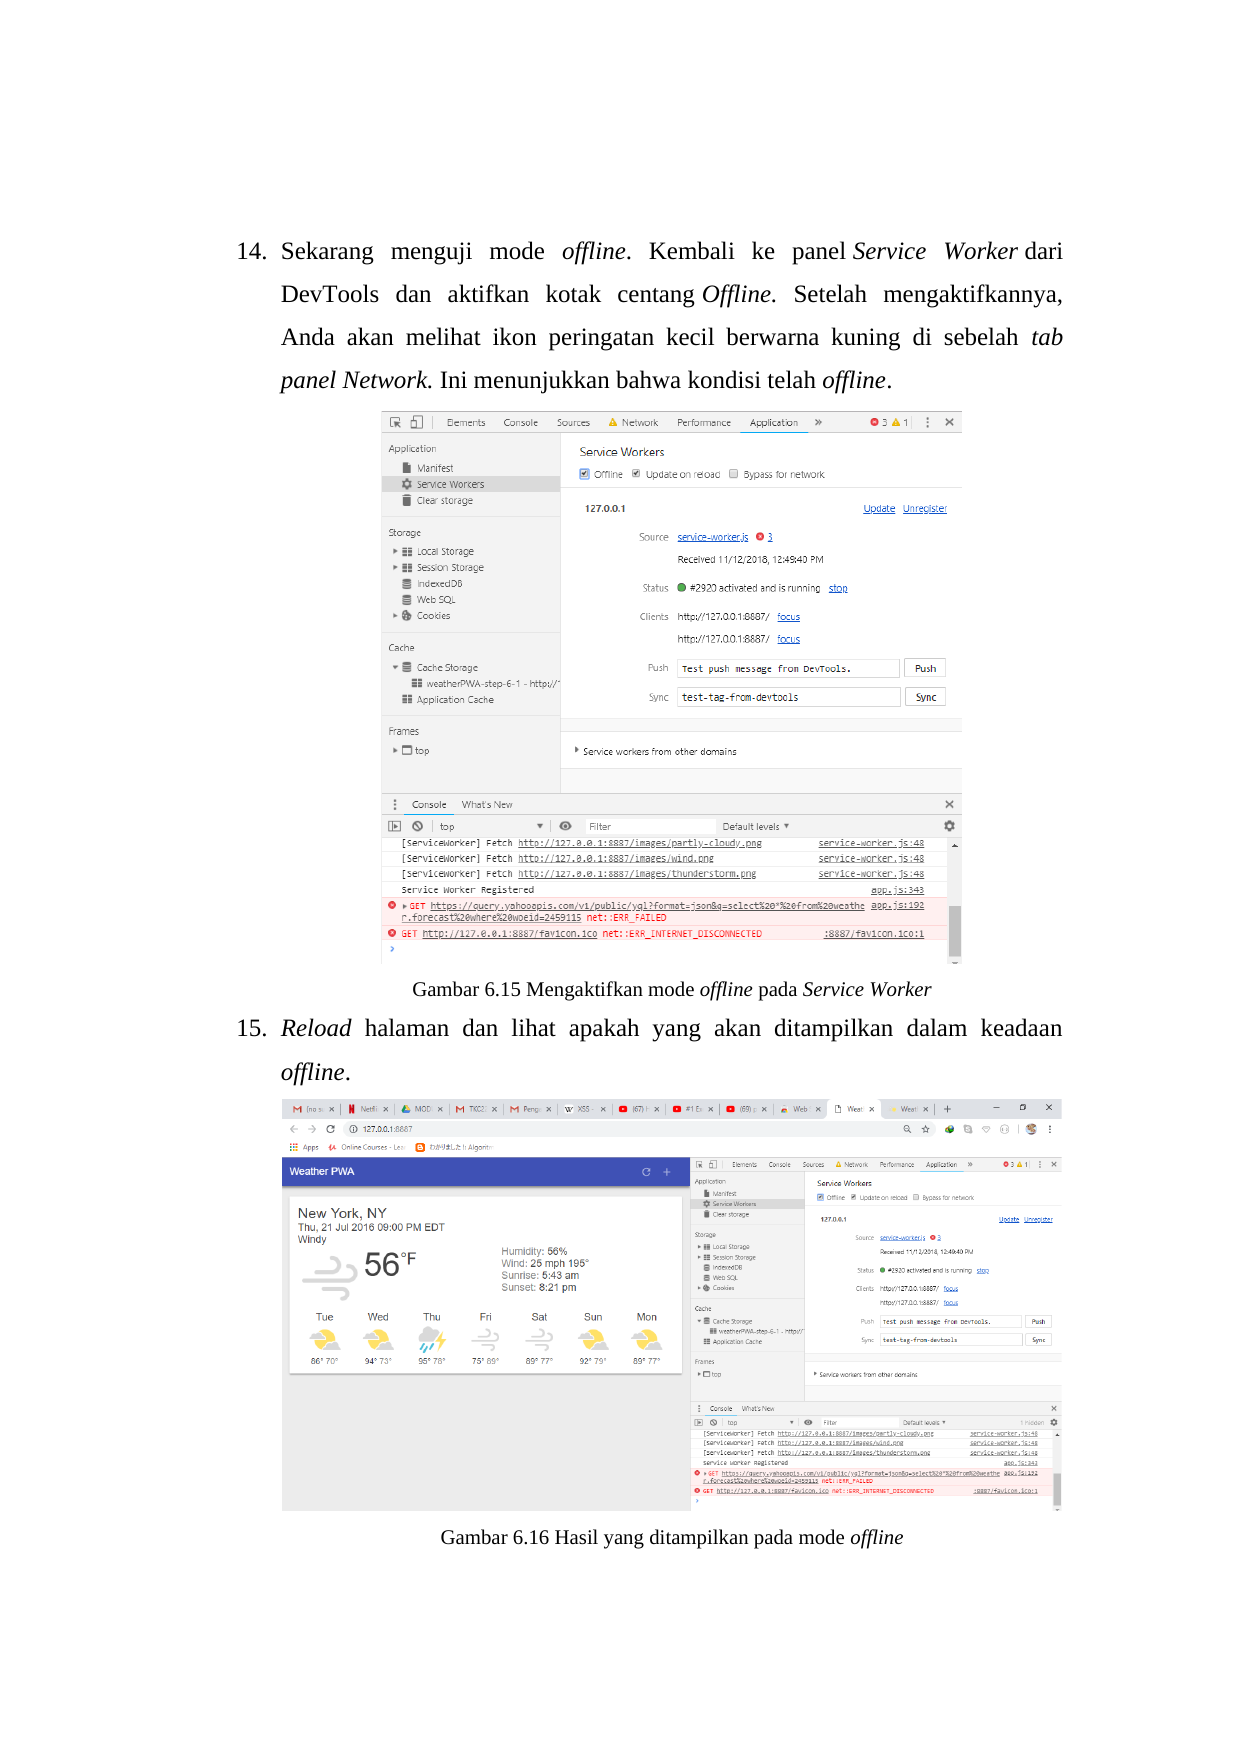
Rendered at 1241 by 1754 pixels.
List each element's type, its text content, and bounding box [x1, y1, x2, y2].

list 15. Reload halaman dan lihat apakah yang akan ditampilkan dalam keadaan offline. [236, 1013, 1063, 1085]
list Gambar 6.16 Hasil yang ditampilkan pada mode offline [281, 1525, 1063, 1549]
list 14. Sekarang menguji mode offline. Kembali ke panel Service Worker dari DevTools dan aktifkan kotak centang Offline. Setelah mengaktifkannya, Anda akan melihat ikon peringatan kecil berwarna kuning di sebelah tab panel Network. Ini menunjukkan bahwa kondisi telah offline. [236, 236, 1063, 394]
picture [381, 408, 962, 964]
list Gambar 6.15 Mengaktifkan mode offline pada Service Worker [281, 977, 1063, 1001]
picture [282, 1099, 1062, 1511]
